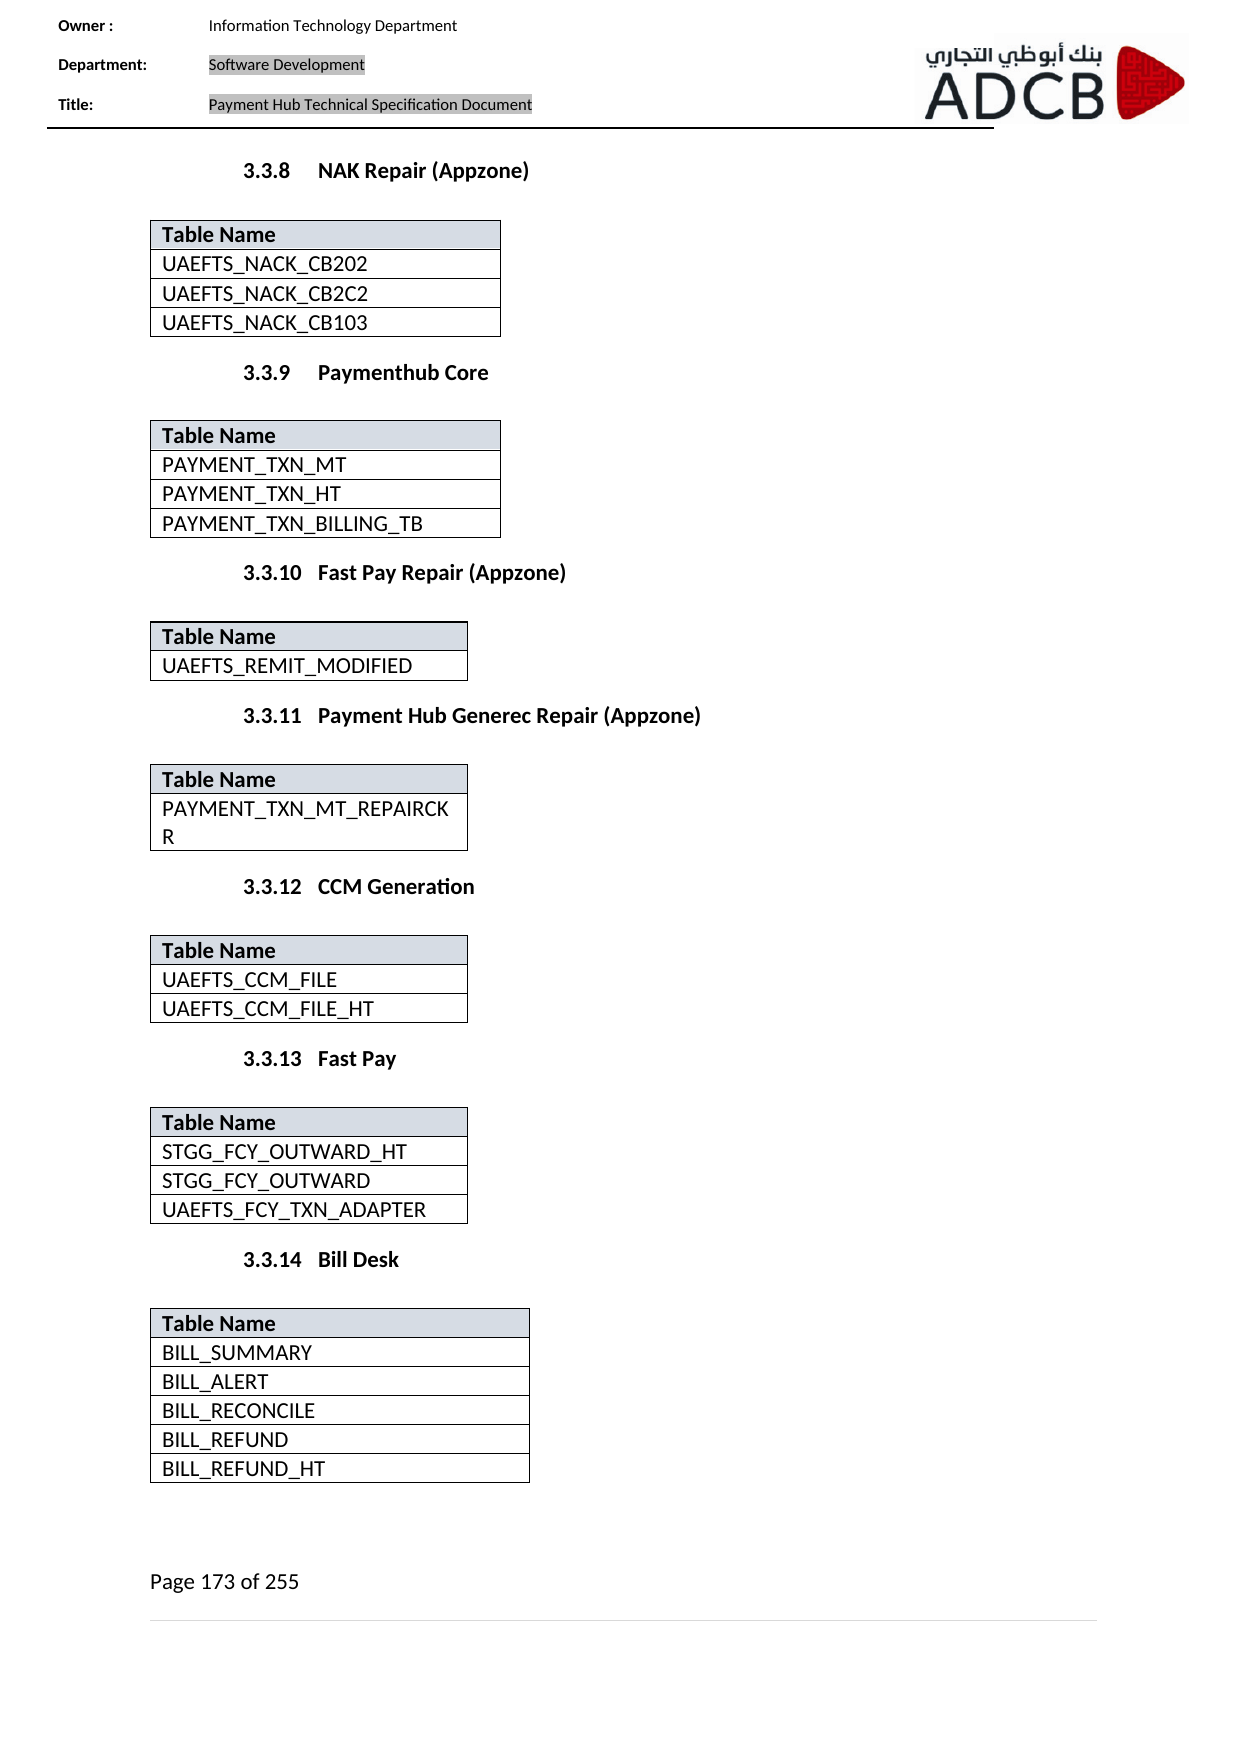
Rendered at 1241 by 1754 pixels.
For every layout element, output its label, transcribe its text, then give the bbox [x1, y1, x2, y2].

picture [914, 33, 1189, 124]
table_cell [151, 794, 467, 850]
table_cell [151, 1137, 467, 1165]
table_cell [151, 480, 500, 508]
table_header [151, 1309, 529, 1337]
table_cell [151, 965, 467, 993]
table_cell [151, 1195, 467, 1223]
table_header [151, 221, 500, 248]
list Paymenthub Core [243, 358, 1097, 386]
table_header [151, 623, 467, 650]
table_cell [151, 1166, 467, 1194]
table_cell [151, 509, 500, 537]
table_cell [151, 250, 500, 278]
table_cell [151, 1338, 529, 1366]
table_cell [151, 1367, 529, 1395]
list Bill Desk [243, 1245, 1097, 1273]
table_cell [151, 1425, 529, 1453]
list Payment Hub Generec Repair (Appzone) [243, 701, 1097, 729]
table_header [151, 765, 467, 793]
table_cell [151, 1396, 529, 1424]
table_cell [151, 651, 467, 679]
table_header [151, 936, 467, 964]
list Fast Pay Repair (Appzone) [243, 558, 1097, 587]
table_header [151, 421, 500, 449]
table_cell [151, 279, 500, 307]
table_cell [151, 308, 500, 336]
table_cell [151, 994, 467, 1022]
list CCM Generation [243, 872, 1097, 900]
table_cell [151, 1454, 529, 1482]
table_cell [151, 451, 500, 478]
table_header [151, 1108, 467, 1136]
list NAK Repair (Appzone) [243, 157, 1097, 185]
list Fast Pay [243, 1044, 1097, 1072]
